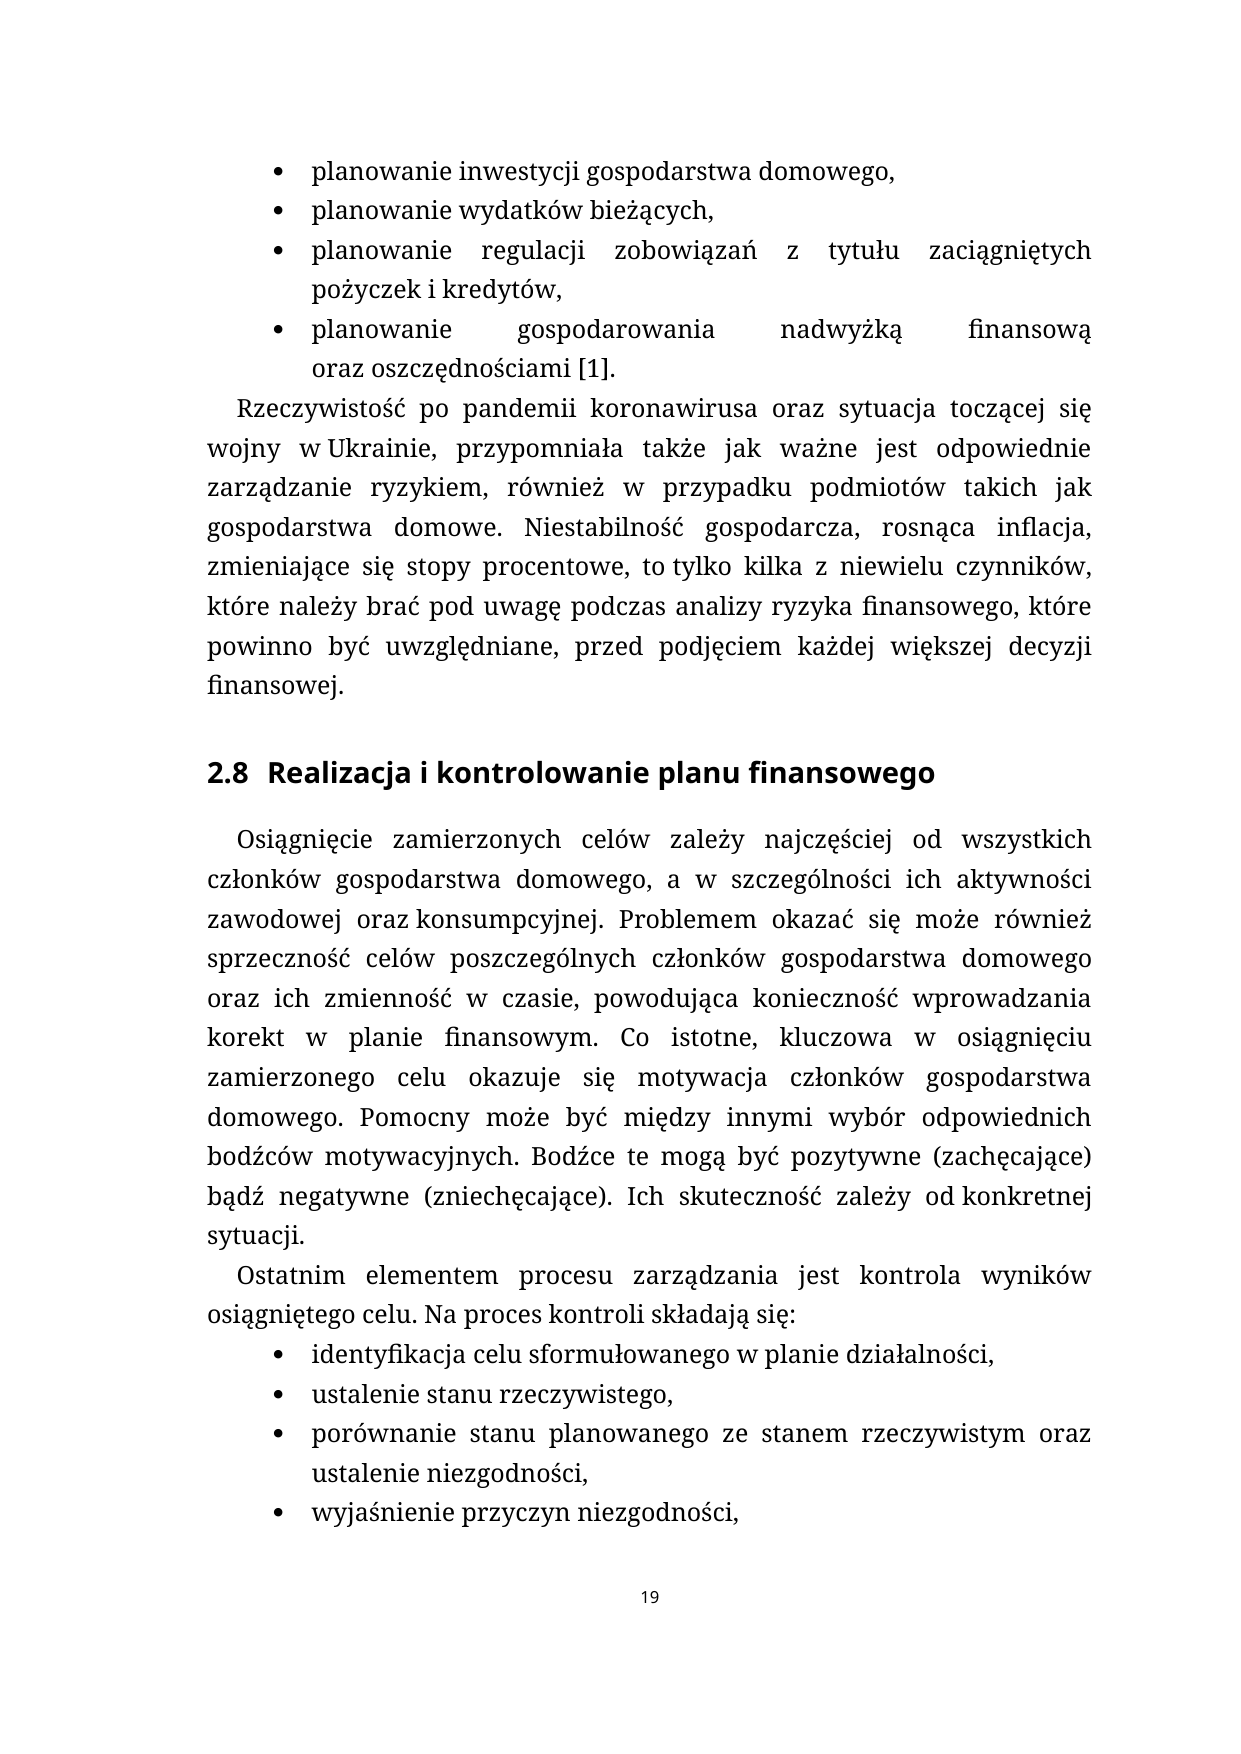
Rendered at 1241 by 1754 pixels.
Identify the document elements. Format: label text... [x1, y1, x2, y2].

text Ostatnim elementem procesu zarządzania jest kontrola wyników osiągniętego celu. Na proces kontroli składają się: [207, 1252, 1092, 1331]
list planowanie wydatków bieżących, [274, 187, 1092, 227]
list planowanie inwestycji gospodarstwa domowego, [274, 148, 1092, 187]
list wyjaśnienie przyczyn niezgodności, [274, 1489, 1092, 1529]
list ustalenie stanu rzeczywistego, [274, 1371, 1092, 1410]
list planowanie gospodarowania nadwyżką finansową oraz oszczędnościami. [274, 306, 1092, 385]
list porównanie stanu planowanego ze stanem rzeczywistym oraz ustalenie niezgodności, [274, 1410, 1092, 1489]
text Rzeczywistość po pandemii koronawirusa oraz sytuacja toczącej się wojny w Ukrainie, przypomniała także jak ważne jest odpowiednie zarządzanie ryzykiem, również w przypadku podmiotów takich jak gospodarstwa domowe. Niestabilność gospodarcza, rosnąca inflacja, zmieniające się stopy procentowe, to tylko kilka z niewielu czynników, które należy brać pod uwagę podczas analizy ryzyka finansowego, które powinno być uwzględniane, przed podjęciem każdej większej decyzji finansowej. [207, 385, 1092, 702]
subtitle Realizacja i kontrolowanie planu finansowego [207, 752, 1092, 792]
list planowanie regulacji zobowiązań z tytułu zaciągniętych pożyczek i kredytów, [274, 227, 1092, 306]
text Osiągnięcie zamierzonych celów zależy najczęściej od wszystkich członków gospodarstwa domowego, a w szczególności ich aktywności zawodowej oraz konsumpcyjnej. Problemem okazać się może również sprzeczność celów poszczególnych członków gospodarstwa domowego oraz ich zmienność w czasie, powodująca konieczność wprowadzania korekt w planie finansowym. Co istotne, kluczowa w osiągnięciu zamierzonego celu okazuje się motywacja członków gospodarstwa domowego. Pomocny może być między innymi wybór odpowiednich bodźców motywacyjnych. Bodźce te mogą być pozytywne (zachęcające) bądź negatywne (zniechęcające). Ich skuteczność zależy od konkretnej sytuacji. [207, 817, 1092, 1252]
list identyfikacja celu sformułowanego w planie działalności, [274, 1331, 1092, 1371]
